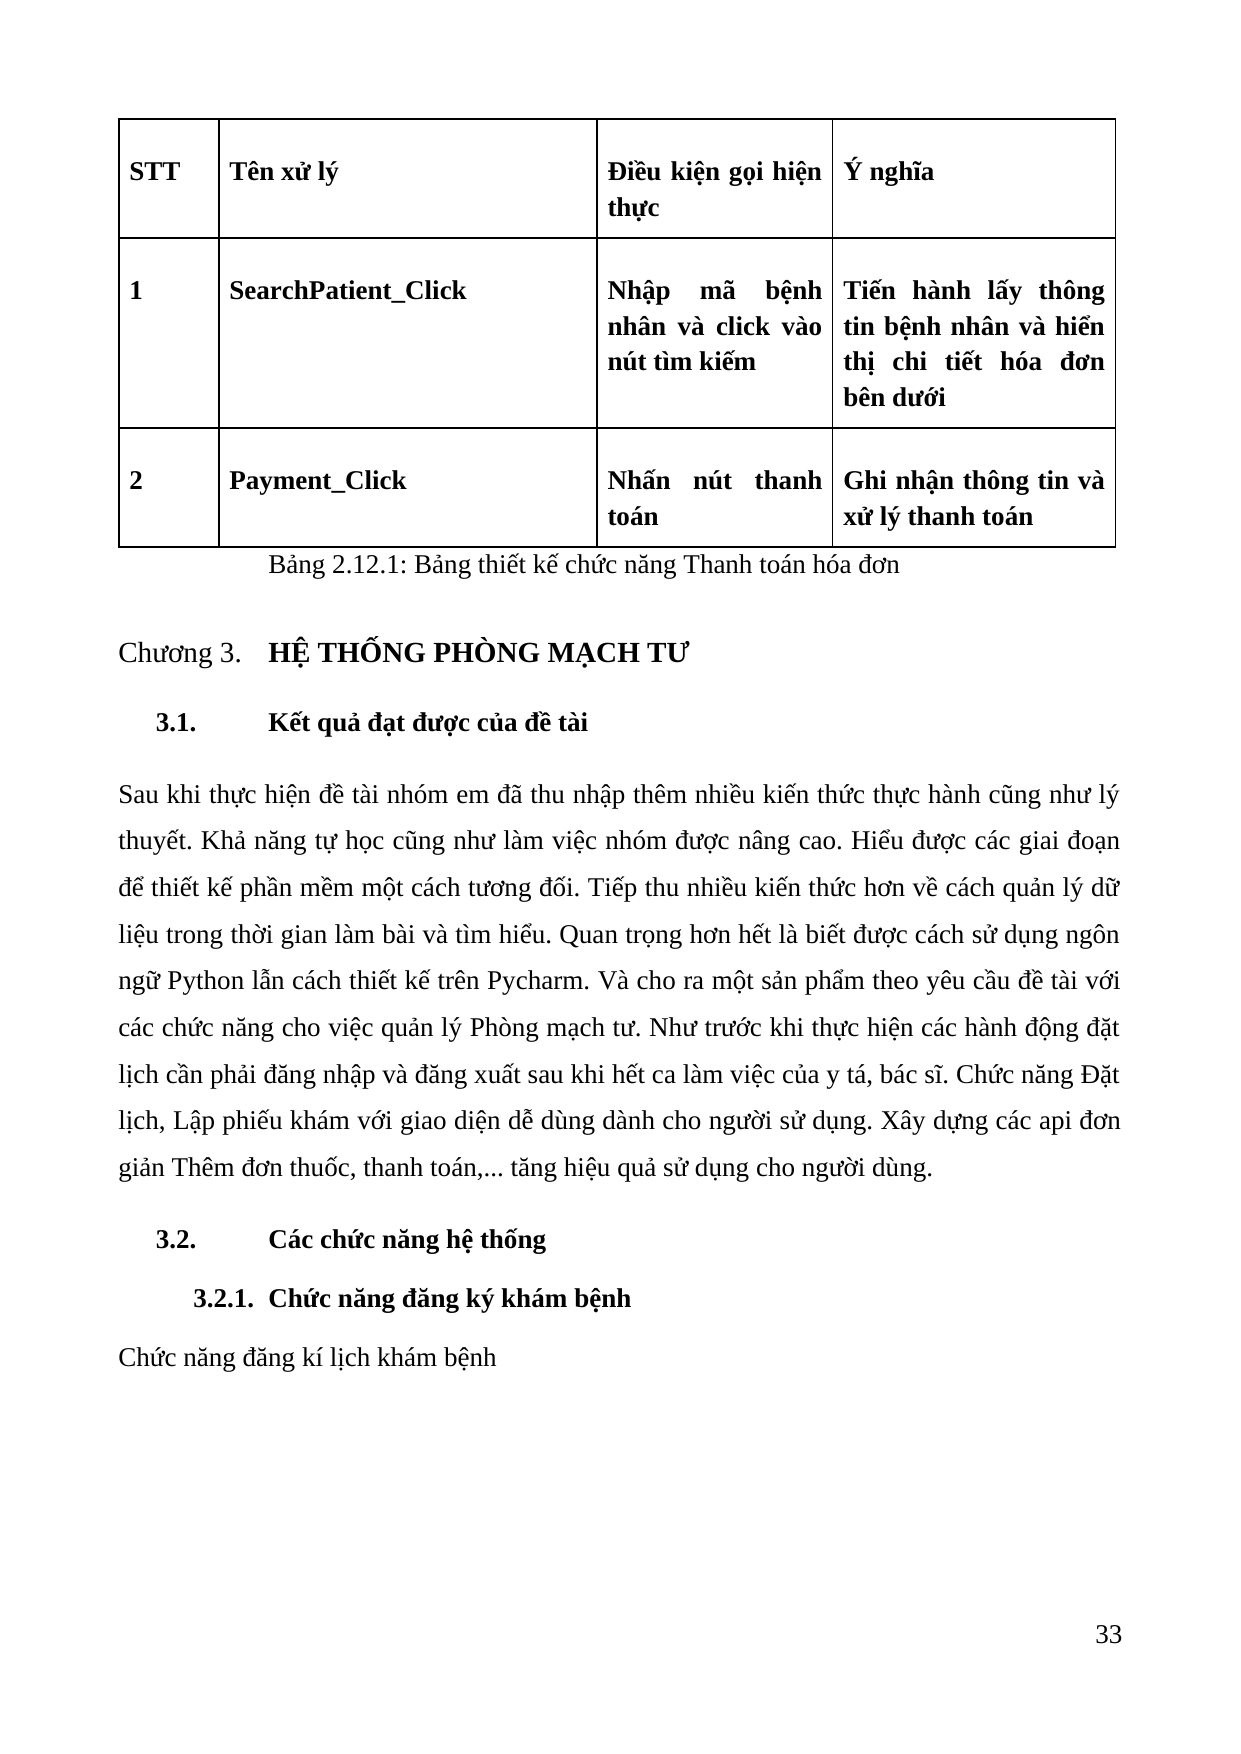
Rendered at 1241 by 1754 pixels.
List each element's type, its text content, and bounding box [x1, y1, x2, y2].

table_cell Tiến hành lấy thông tin bệnh nhân và hiển thị chi tiết hóa đơn bên dưới [833, 239, 1115, 427]
subtitle Kết quả đạt được của đề tài [156, 706, 1122, 737]
text Sau khi thực hiện đề tài nhóm em đã thu nhập thêm nhiều kiến thức thực hành cũng như lý thuyết. Khả năng tự học cũng như làm việc nhóm được nâng cao. Hiểu được các giai đoạn để thiết kế phần mềm một cách tương đối. Tiếp thu nhiều kiến thức hơn về cách quản lý dữ liệu trong thời gian làm bài và tìm hiểu. Quan trọng hơn hết là biết được cách sử dụng ngôn ngữ Python lẫn cách thiết kế trên Pycharm. Và cho ra một sản phẩm theo yêu cầu đề tài với các chức năng cho việc quản lý Phòng mạch tư. Như trước khi thực hiện các hành động đặt lịch cần phải đăng nhập và đăng xuất sau khi hết ca làm việc của y tá, bác sĩ. Chức năng Đặt lịch, Lập phiếu khám với giao diện dễ dùng dành cho người sử dụng. Xây dựng các api đơn giản Thêm đơn thuốc, thanh toán,... tăng hiệu quả sử dụng cho người dùng. [118, 778, 1122, 1182]
table_header Ý nghĩa [833, 120, 1115, 237]
table_cell Ghi nhận thông tin và xử lý thanh toán [833, 429, 1115, 546]
table_header Điều kiện gọi hiện thực [598, 120, 832, 237]
table_header STT [120, 120, 218, 237]
text Bảng 2.12.1: Bảng thiết kế chức năng Thanh toán hóa đơn [193, 548, 1122, 579]
table_cell SearchPatient_Click [220, 239, 596, 427]
table_header Tên xử lý [220, 120, 596, 237]
subtitle HỆ THỐNG PHÒNG MẠCH TƯ [118, 635, 1122, 668]
text Chức năng đăng kí lịch khám bệnh [118, 1341, 1122, 1372]
table_cell Nhấn nút thanh toán [598, 429, 832, 546]
subtitle Các chức năng hệ thống [156, 1223, 1122, 1254]
table_cell Payment_Click [220, 429, 596, 546]
table_cell Nhập mã bệnh nhân và click vào nút tìm kiếm [598, 239, 832, 427]
table_cell 2 [120, 429, 218, 546]
table_cell 1 [120, 239, 218, 427]
subtitle Chức năng đăng ký khám bệnh [193, 1282, 1122, 1313]
